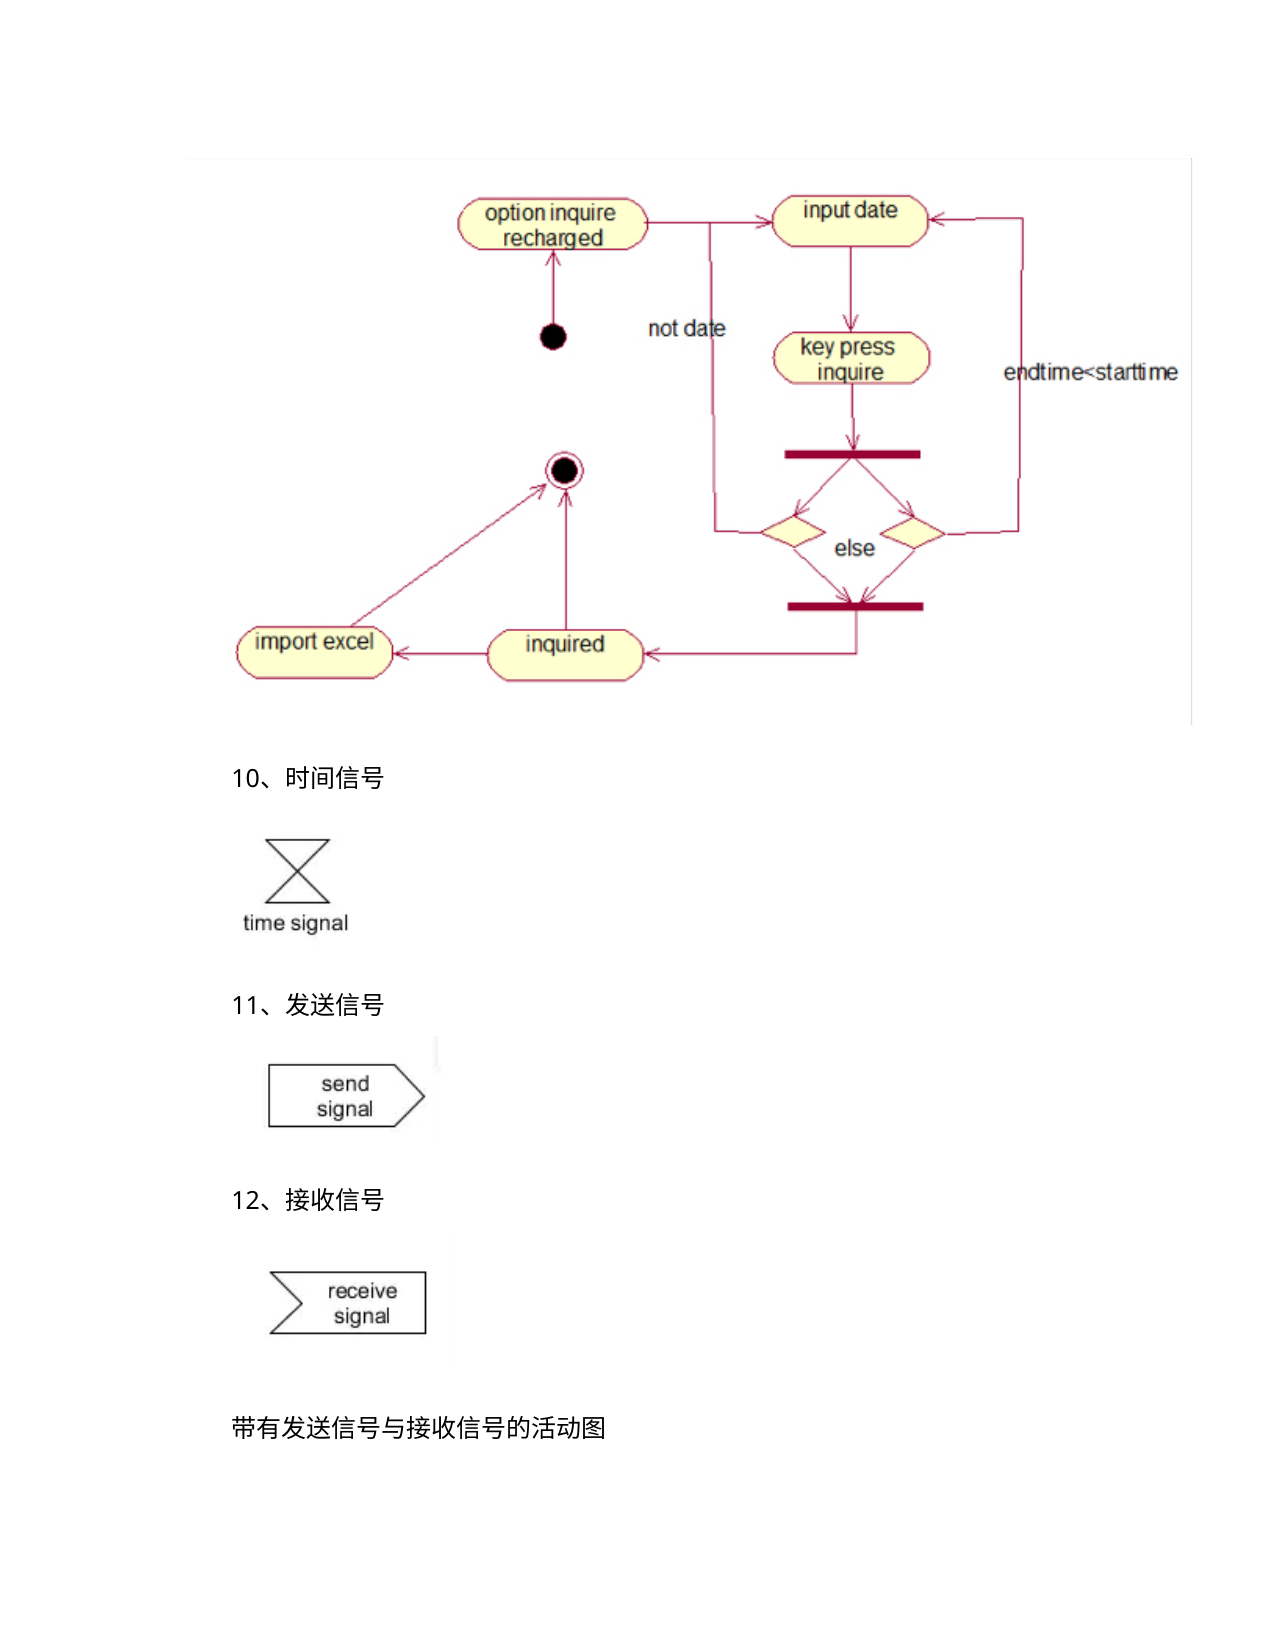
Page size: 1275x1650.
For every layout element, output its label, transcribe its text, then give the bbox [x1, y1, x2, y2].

picture [231, 1231, 486, 1372]
text 11、发送信号 [187, 971, 1087, 1036]
picture [231, 808, 363, 954]
text 10、时间信号 [187, 744, 1087, 809]
text 12、接收信号 [187, 1166, 1087, 1231]
text 带有发送信号与接收信号的活动图 [187, 1394, 1087, 1459]
picture [231, 1036, 466, 1148]
picture [187, 158, 1193, 725]
